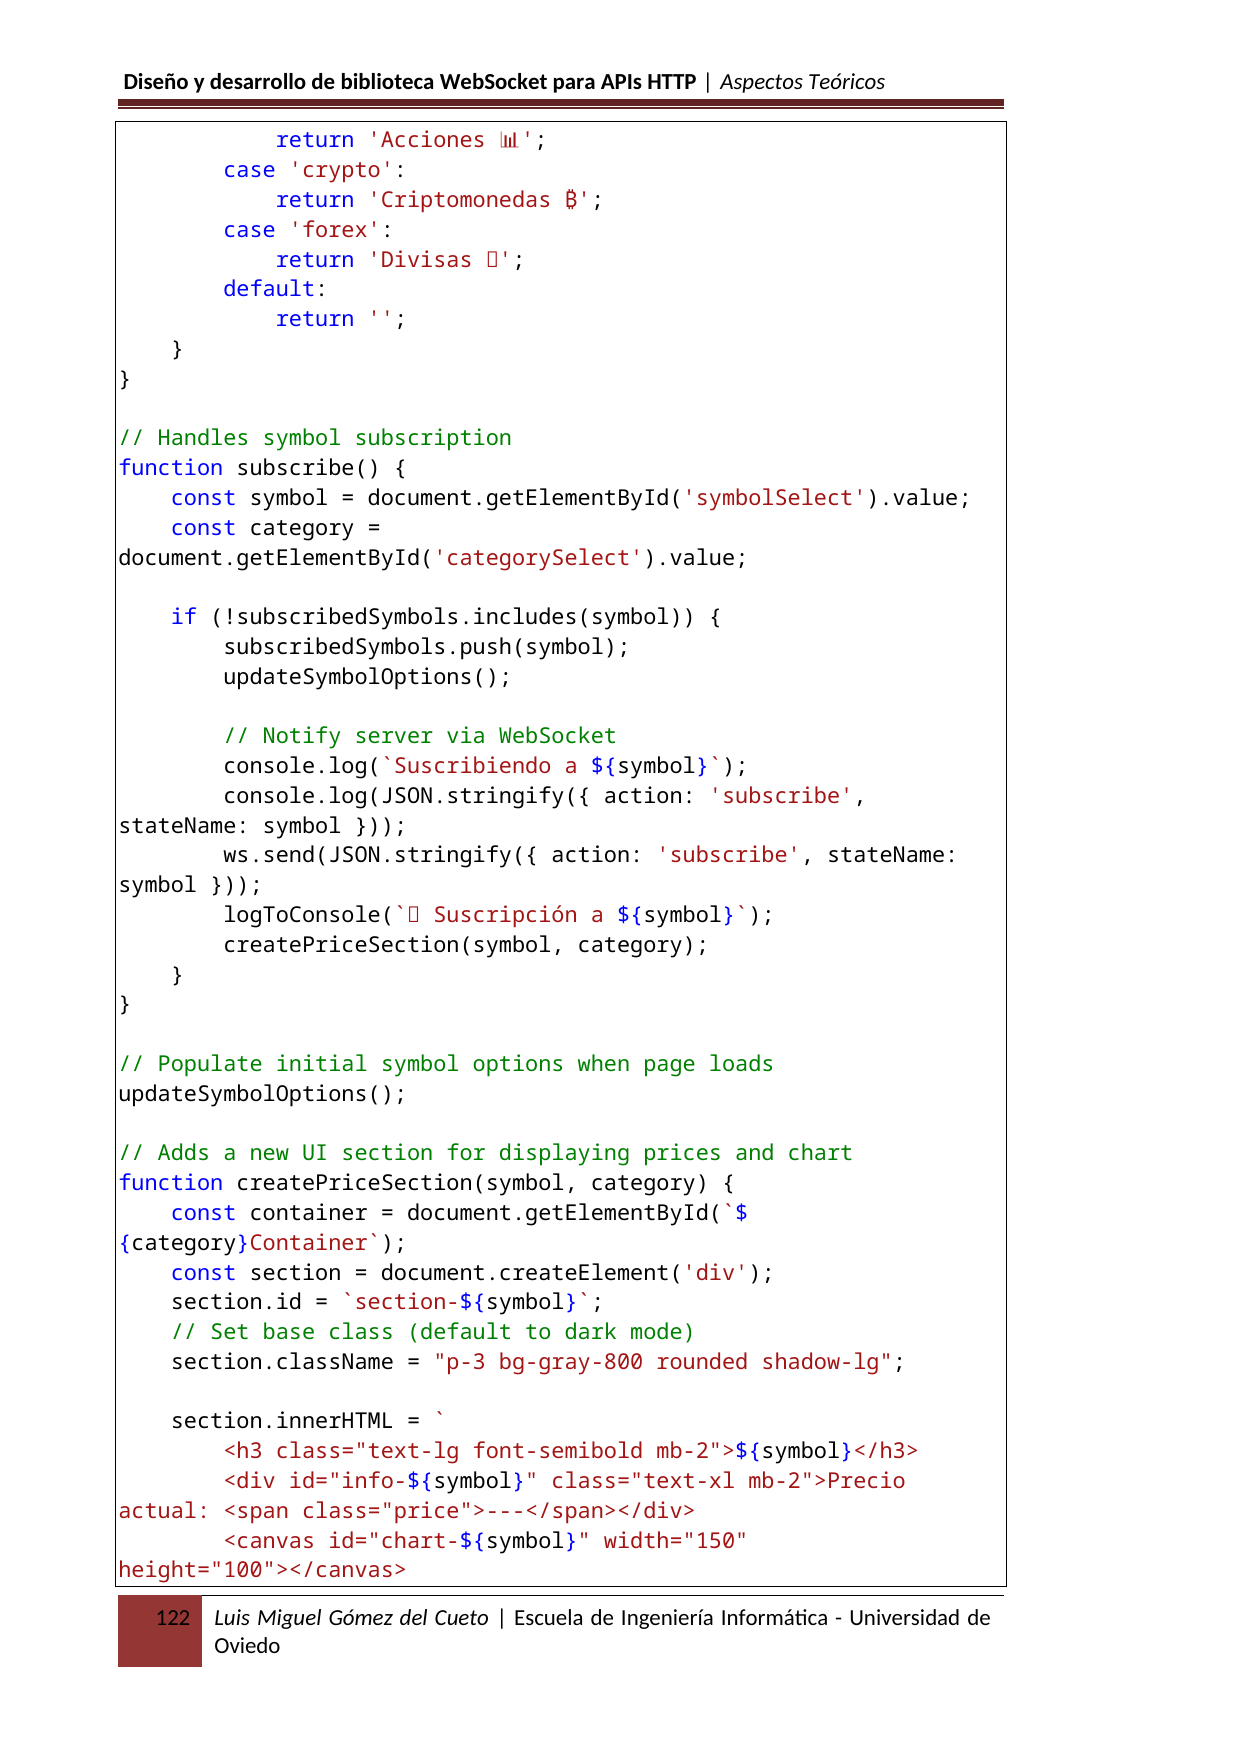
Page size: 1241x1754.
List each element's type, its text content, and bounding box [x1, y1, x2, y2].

text // Handles symbol subscription [118, 422, 1004, 452]
text const symbol = document.getElementById('symbolSelect').value; [118, 482, 1004, 512]
text } [118, 333, 1004, 363]
text ws.send(JSON.stringify({ action: 'subscribe', stateName: symbol })); [118, 839, 1004, 899]
text if (!subscribedSymbols.includes(symbol)) { [118, 601, 1004, 631]
text // Notify server via WebSocket [118, 720, 1004, 750]
text <canvas id="chart-${symbol}" width="150" height="100"></canvas> [116, 1521, 1006, 1586]
text } [118, 988, 1004, 1018]
text return 'Acciones 📊'; [116, 122, 1006, 154]
text function subscribe() { [118, 452, 1004, 482]
text section.className = "p-3 bg-gray-800 rounded shadow-lg"; [118, 1346, 1004, 1376]
text case 'forex': [118, 214, 1004, 243]
text <h3 class="text-lg font-semibold mb-2">${symbol}</h3> [118, 1435, 1004, 1465]
text <div id="info-${symbol}" class="text-xl mb-2">Precio actual: <span class="price">---</span></div> [118, 1465, 1004, 1521]
text section.id = `section-${symbol}`; [118, 1286, 1004, 1316]
text const category = document.getElementById('categorySelect').value; [118, 512, 1004, 571]
text return ''; [118, 303, 1004, 333]
text return 'Criptomonedas ₿'; [118, 184, 1004, 214]
text const section = document.createElement('div'); [118, 1256, 1004, 1286]
text updateSymbolOptions(); [118, 1078, 1004, 1107]
text section.innerHTML = ` [118, 1405, 1004, 1435]
text // Set base class (default to dark mode) [118, 1316, 1004, 1346]
text } [118, 363, 1004, 392]
text // Populate initial symbol options when page loads [118, 1048, 1004, 1078]
text console.log(JSON.stringify({ action: 'subscribe', stateName: symbol })); [118, 780, 1004, 839]
text // Adds a new UI section for displaying prices and chart [118, 1137, 1004, 1167]
text } [118, 958, 1004, 988]
text subscribedSymbols.push(symbol); [118, 631, 1004, 661]
text logToConsole(`🔔 Suscripción a ${symbol}`); [118, 899, 1004, 929]
text updateSymbolOptions(); [118, 661, 1004, 690]
text default: [118, 273, 1004, 303]
text return 'Divisas 💱'; [118, 243, 1004, 273]
text const container = document.getElementById(`${category}Container`); [118, 1197, 1004, 1256]
text case 'crypto': [118, 154, 1004, 184]
text function createPriceSection(symbol, category) { [118, 1167, 1004, 1197]
text console.log(`Suscribiendo a ${symbol}`); [118, 750, 1004, 780]
text createPriceSection(symbol, category); [118, 929, 1004, 958]
